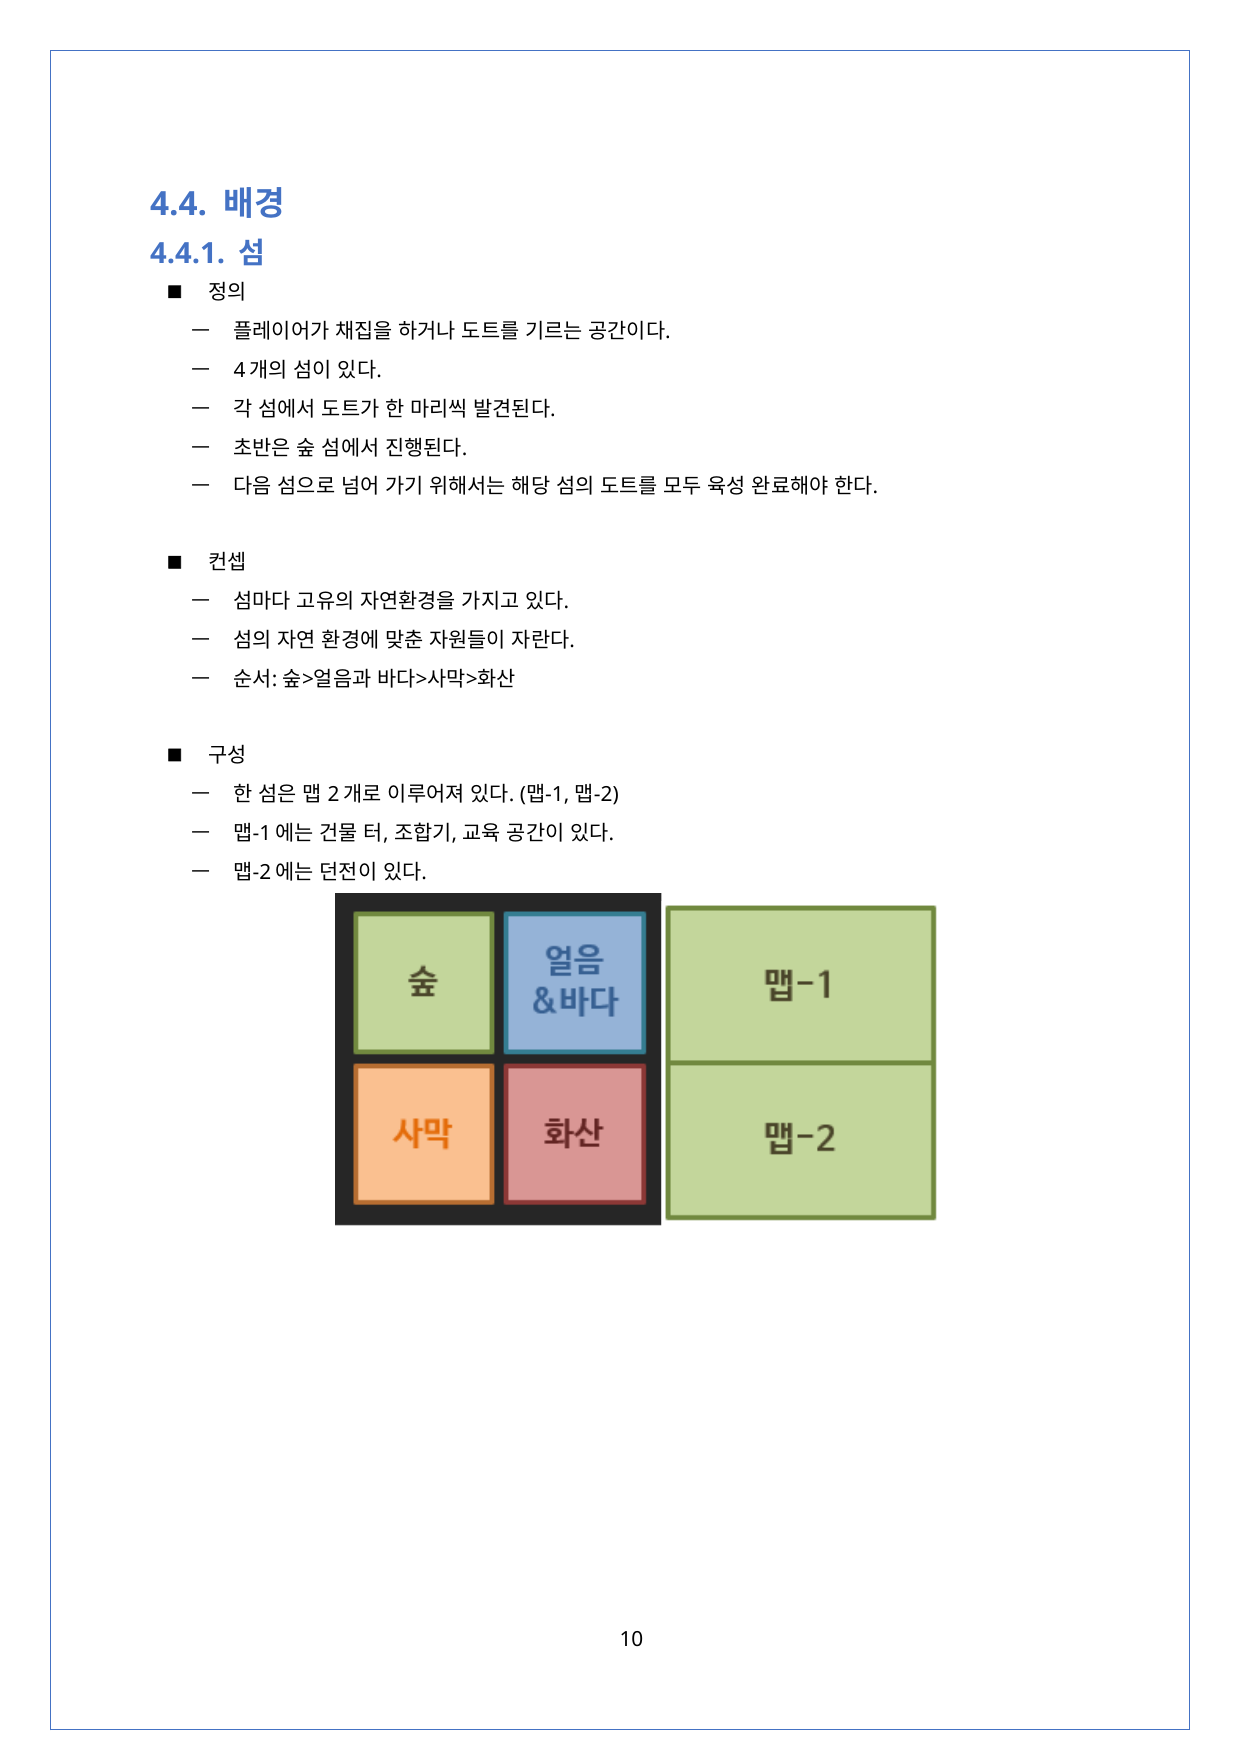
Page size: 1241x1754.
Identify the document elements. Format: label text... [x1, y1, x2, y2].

text 섬 [150, 229, 1090, 272]
text 한 섬은 맵 2개로 이루어져 있다. (맵-1, 맵-2) [192, 777, 1069, 807]
text 플레이어가 채집을 하거나 도트를 기르는 공간이다. [192, 314, 1069, 344]
text 각 섬에서 도트가 한 마리씩 발견된다. [192, 392, 1069, 422]
text 컨셉 [167, 546, 1069, 576]
text 초반은 숲 섬에서 진행된다. [192, 431, 1069, 461]
text 맵-2에는 던전이 있다. [192, 855, 1069, 885]
text 다음 섬으로 넘어 가기 위해서는 해당 섬의 도트를 모두 육성 완료해야 한다. [192, 470, 1069, 500]
text 정의 [167, 275, 1069, 305]
picture [335, 893, 943, 1227]
text 4개의 섬이 있다. [192, 353, 1069, 383]
text 섬마다 고유의 자연환경을 가지고 있다. [192, 584, 1069, 615]
text 순서: 숲>얼음과 바다>사막>화산 [192, 662, 1069, 693]
text 맵-1에는 건물 터, 조합기, 교육 공간이 있다. [192, 816, 1069, 846]
text 섬의 자연 환경에 맞춘 자원들이 자란다. [192, 623, 1069, 654]
text 배경 [150, 177, 1071, 226]
text 구성 [167, 738, 1069, 768]
